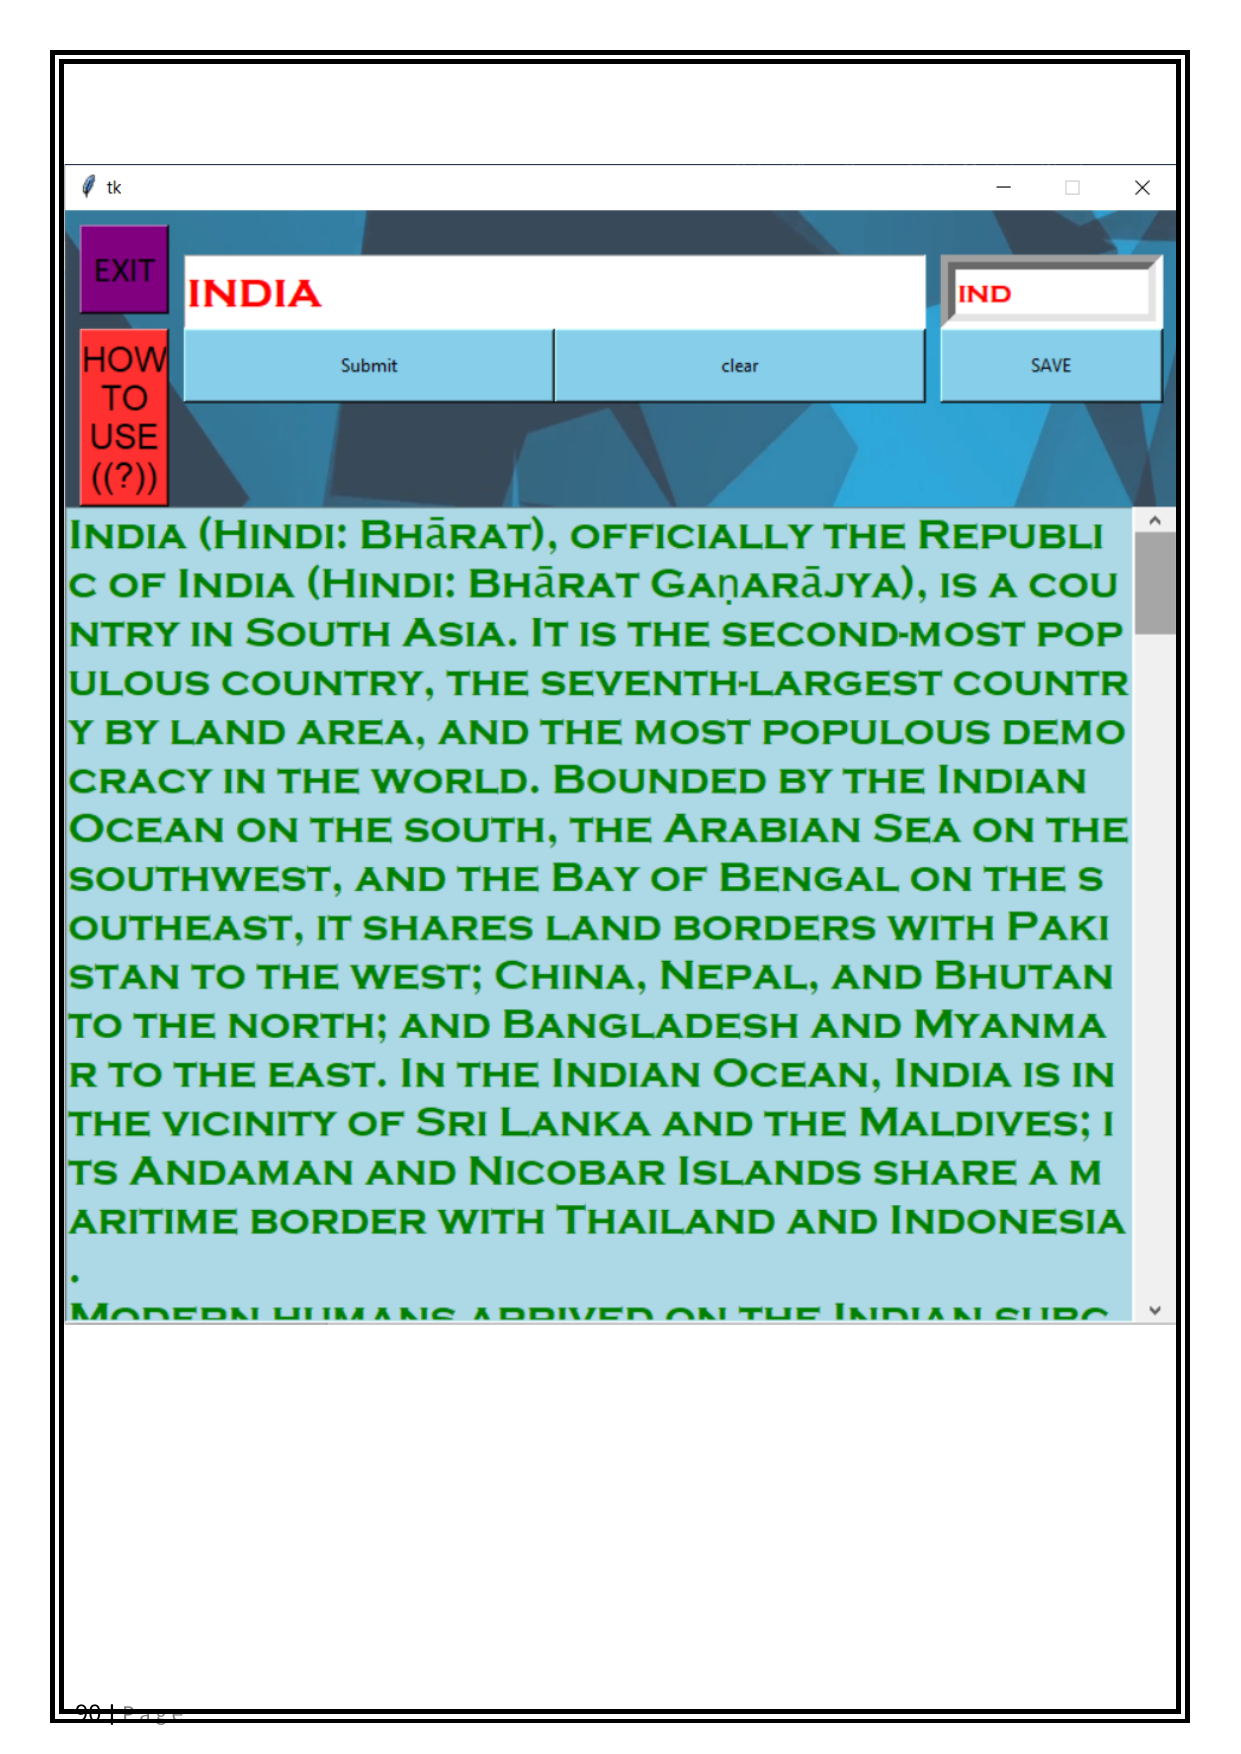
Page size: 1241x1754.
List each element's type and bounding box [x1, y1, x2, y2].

picture [64, 164, 1176, 1325]
